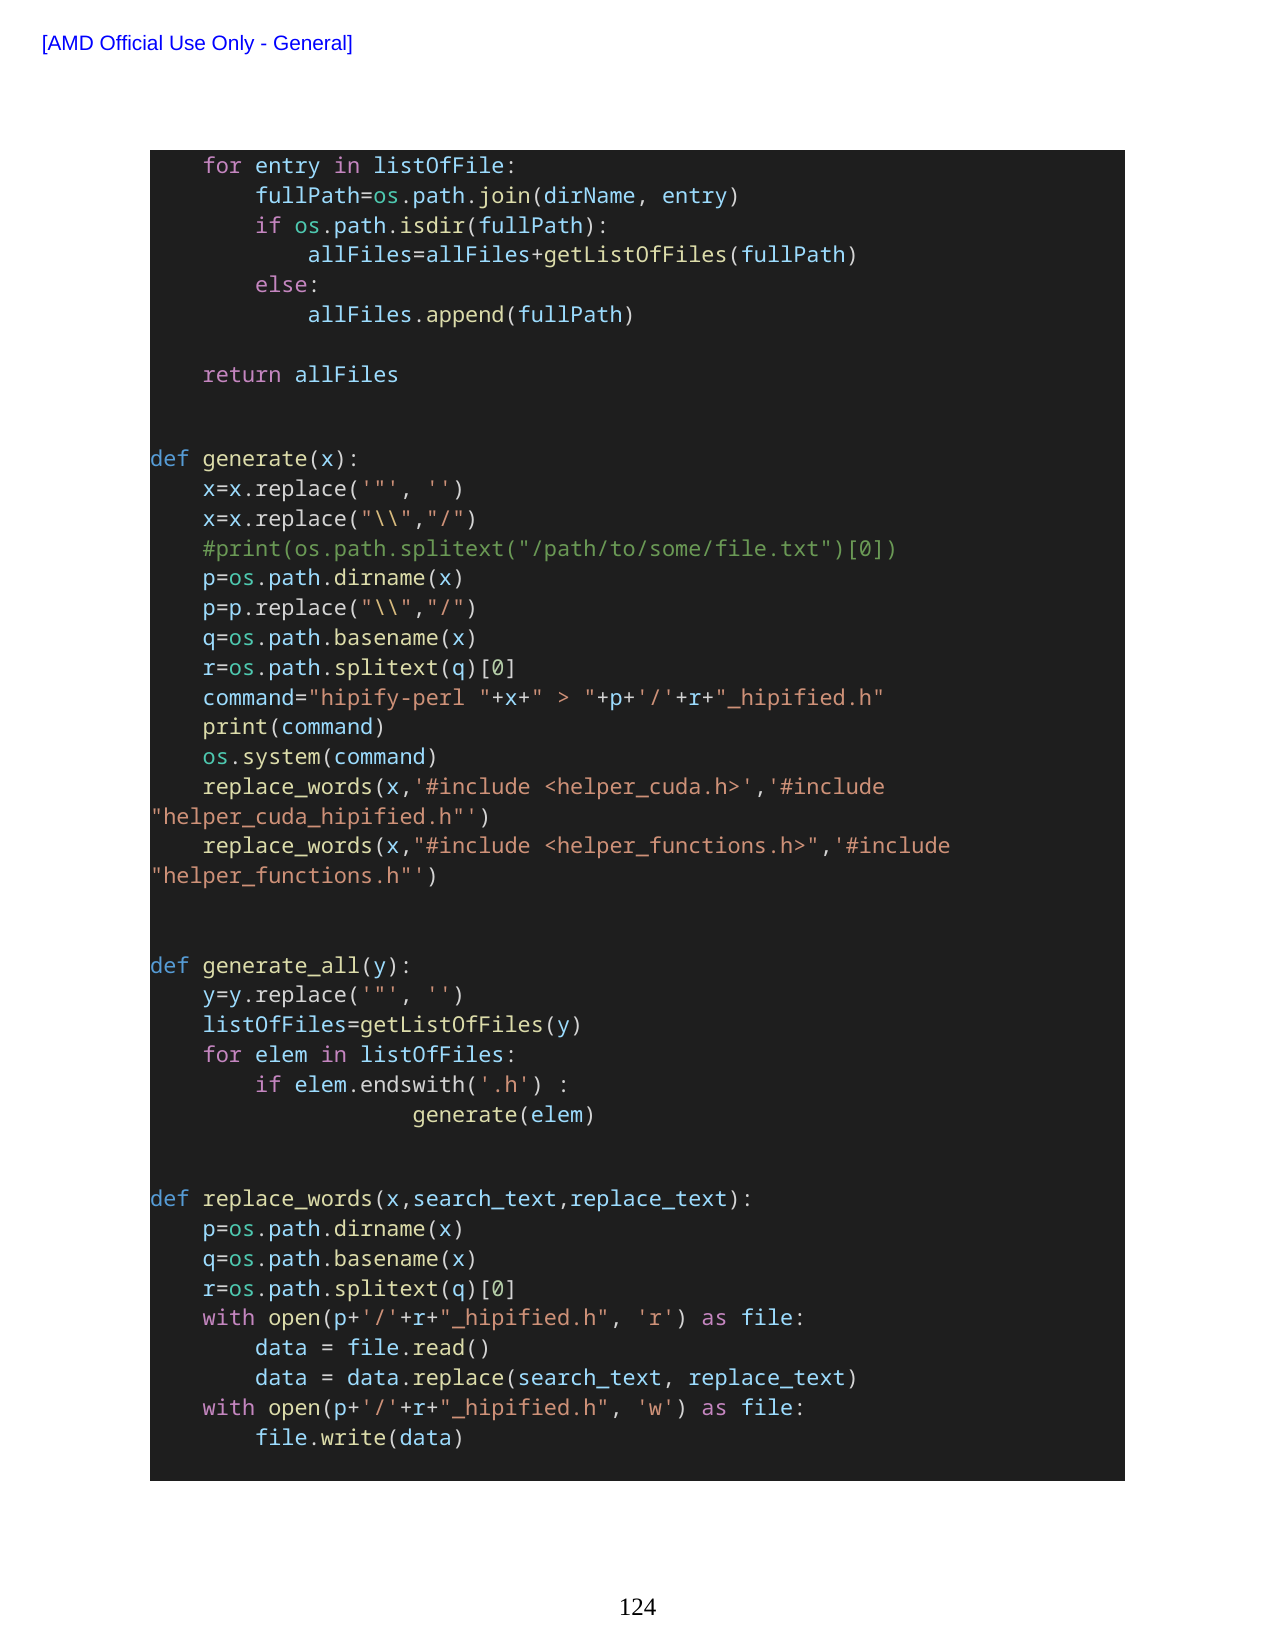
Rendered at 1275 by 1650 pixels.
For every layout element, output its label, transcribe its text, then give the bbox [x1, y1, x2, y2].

text with open(p+'/'+r+"_hipified.h", 'r') as file: [150, 1302, 1125, 1332]
text with open(p+'/'+r+"_hipified.h", 'w') as file: [150, 1392, 1125, 1421]
text replace_words(x,'#include <helper_cuda.h>','#include "helper_cuda_hipified.h"') [150, 771, 1125, 830]
text r=os.path.splitext(q)[0] [150, 1272, 1125, 1302]
text return allFiles [150, 358, 1125, 388]
text data = file.read() [150, 1332, 1125, 1362]
text data = data.replace(search_text, replace_text) [150, 1362, 1125, 1392]
text r=os.path.splitext(q)[0] [150, 652, 1125, 681]
text x=x.replace("\\","/") [150, 503, 1125, 532]
text for elem in listOfFiles: [150, 1039, 1125, 1069]
text for entry in listOfFile: [150, 150, 1125, 180]
text #print(os.path.splitext("/path/to/some/file.txt")[0]) [150, 532, 1125, 562]
text else: [150, 269, 1125, 299]
text def replace_words(x,search_text,replace_text): [150, 1183, 1125, 1213]
text p=p.replace("\\","/") [150, 592, 1125, 622]
text generate(elem) [150, 1098, 1125, 1128]
text os.system(command) [150, 741, 1125, 771]
text y=y.replace('"', '') [150, 979, 1125, 1009]
text replace_words(x,"#include <helper_functions.h>",'#include "helper_functions.h"') [150, 830, 1125, 890]
text q=os.path.basename(x) [150, 1243, 1125, 1272]
text x=x.replace('"', '') [150, 473, 1125, 503]
text if os.path.isdir(fullPath): [150, 209, 1125, 239]
text q=os.path.basename(x) [150, 622, 1125, 652]
text command="hipify-perl "+x+" > "+p+'/'+r+"_hipified.h" [150, 681, 1125, 711]
text if elem.endswith('.h') : [150, 1069, 1125, 1098]
text listOfFiles=getListOfFiles(y) [150, 1009, 1125, 1039]
text allFiles.append(fullPath) [150, 299, 1125, 329]
text allFiles=allFiles+getListOfFiles(fullPath) [150, 239, 1125, 269]
text file.write(data) [150, 1421, 1125, 1451]
text print(command) [150, 711, 1125, 741]
text p=os.path.dirname(x) [150, 562, 1125, 592]
text p=os.path.dirname(x) [150, 1213, 1125, 1243]
text def generate(x): [150, 443, 1125, 473]
text fullPath=os.path.join(dirName, entry) [150, 180, 1125, 209]
text def generate_all(y): [150, 949, 1125, 979]
